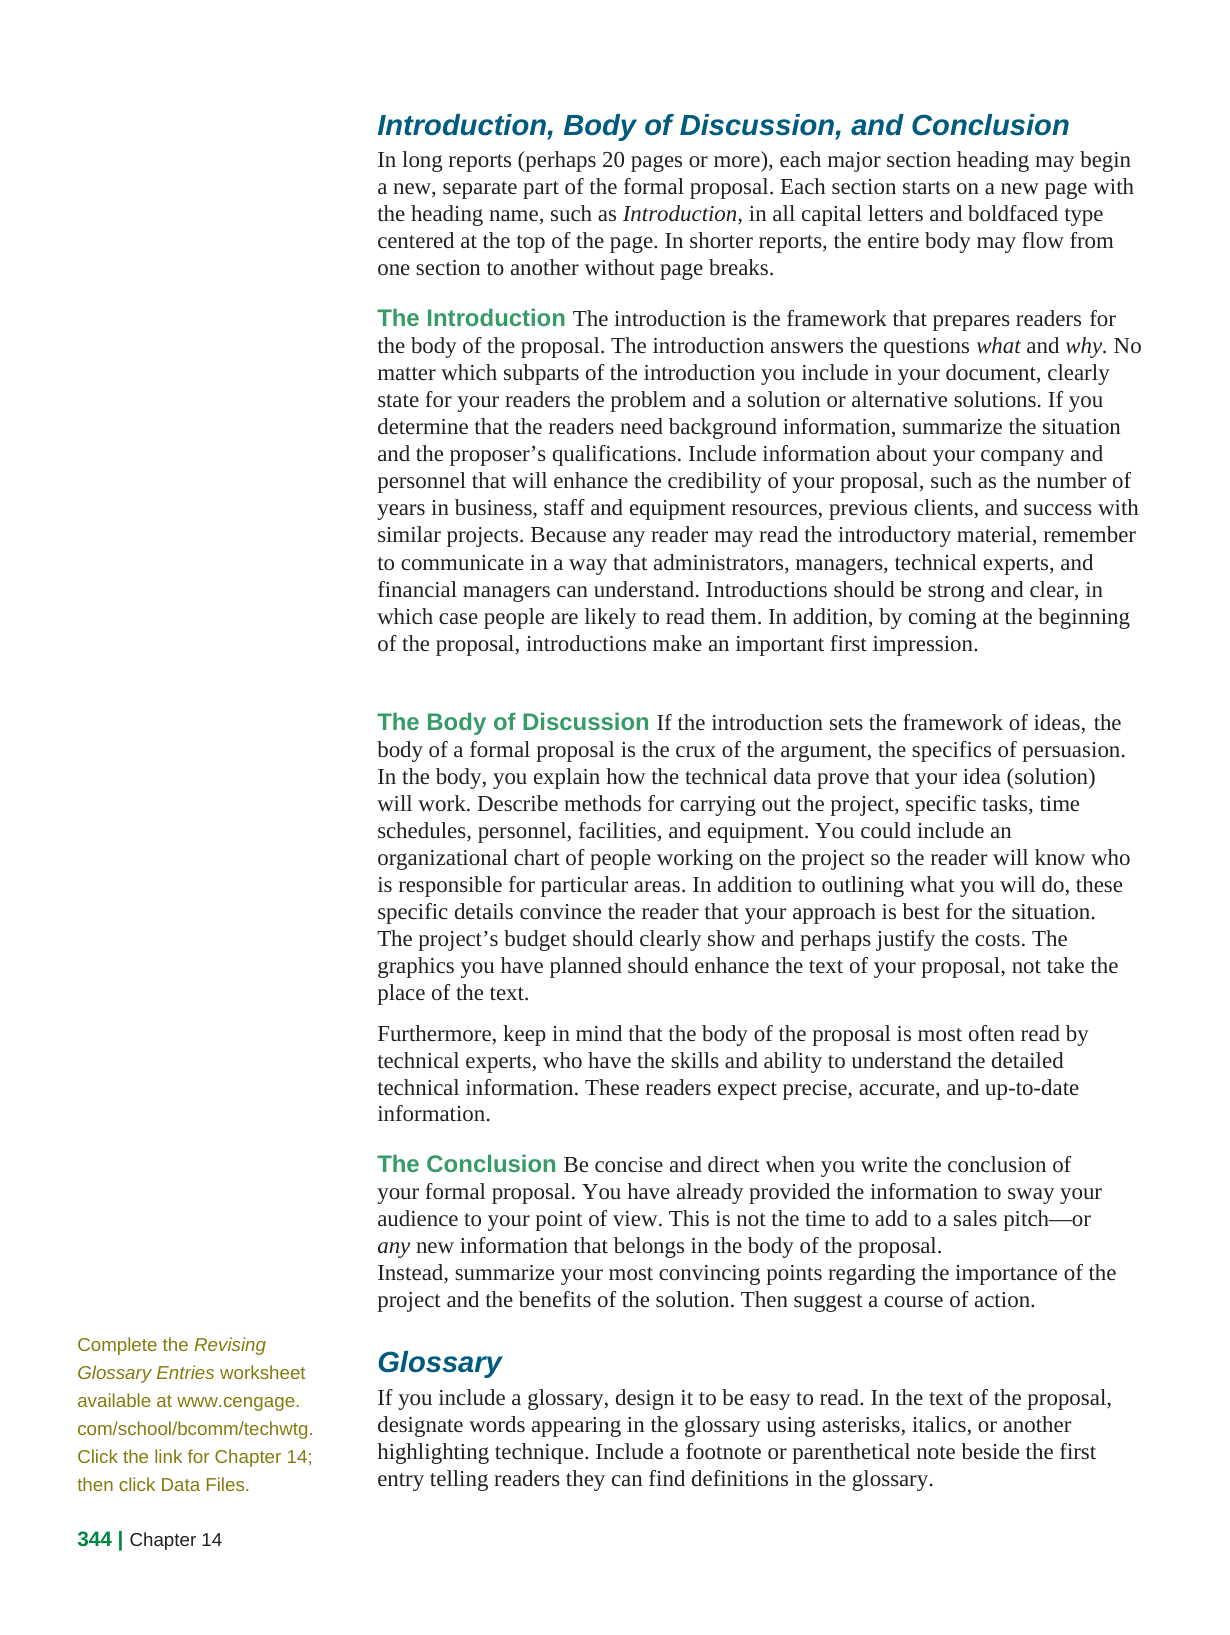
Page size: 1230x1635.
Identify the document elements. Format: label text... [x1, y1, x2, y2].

text If you include a glossary, design it to be easy to read. In the text of the proposal, designate words appearing in the glossary using asterisks, italics, or another highlighting technique. Include a footnote or parenthetical note beside the first entry telling readers they can find definitions in the glossary. [377, 1384, 1137, 1491]
text Complete the Revising Glossary Entries worksheet available at www.cengage. com/school/bcomm/techwtg. Click the link for Chapter 14; then click Data Files. [77, 1333, 323, 1495]
text 344 | Chapter 14 [77, 1527, 1150, 1551]
text In long reports (perhaps 20 pages or more), each major section heading may begin a new, separate part of the formal proposal. Each section starts on a new page with the heading name, such as Introduction, in all capital letters and boldfaced type centered at the top of the page. In shorter reports, the entire body may flow from one section to another without page breaks. [377, 146, 1144, 280]
text Furthermore, keep in mind that the body of the proposal is most often read by technical experts, who have the skills and ability to understand the detailed technical information. These readers expect precise, accurate, and up-to-date information. [377, 1020, 1129, 1127]
text Instead, summarize your most convincing points regarding the importance of the project and the benefits of the solution. Then suggest a course of action. [377, 1259, 1150, 1312]
text The Introduction The introduction is the framework that prepares readers for the body of the proposal. The introduction answers the questions what and why. No matter which subparts of the introduction you include in your document, clearly state for your readers the problem and a solution or alternative solutions. If you determine that the readers need background information, summarize the situation and the proposer’s qualifications. Include information about your company and personnel that will enhance the credibility of your proposal, such as the number of years in business, staff and equipment resources, previous clients, and success with similar projects. Because any reader may read the introductory material, remember to communicate in a way that administrators, managers, technical experts, and financial managers can understand. Introductions should be strong and clear, in which case people are likely to read them. In addition, by coming at the beginning of the proposal, introductions make an important first impression. [377, 304, 1142, 656]
text The Body of Discussion If the introduction sets the framework of ideas, the body of a formal proposal is the crux of the argument, the specifics of persuasion. In the body, you explain how the technical data prove that your idea (solution) will work. Describe methods for carrying out the project, specific tasks, time schedules, personnel, facilities, and equipment. You could include an organizational chart of people working on the project so the reader will know who is responsible for particular areas. In addition to outlining what you will do, these specific details convince the reader that your approach is best for the situation. The project’s budget should clearly show and perhaps justify the costs. The graphics you have planned should enhance the text of your proposal, not take the place of the text. [377, 707, 1135, 1006]
text Glossary [377, 1345, 1150, 1379]
text Introduction, Body of Discussion, and Conclusion [377, 107, 1150, 141]
text The Conclusion Be concise and direct when you write the conclusion of your formal proposal. You have already provided the information to sway your audience to your point of view. This is not the time to add to a sales pitch—or any new information that belongs in the body of the proposal. [377, 1150, 1112, 1258]
